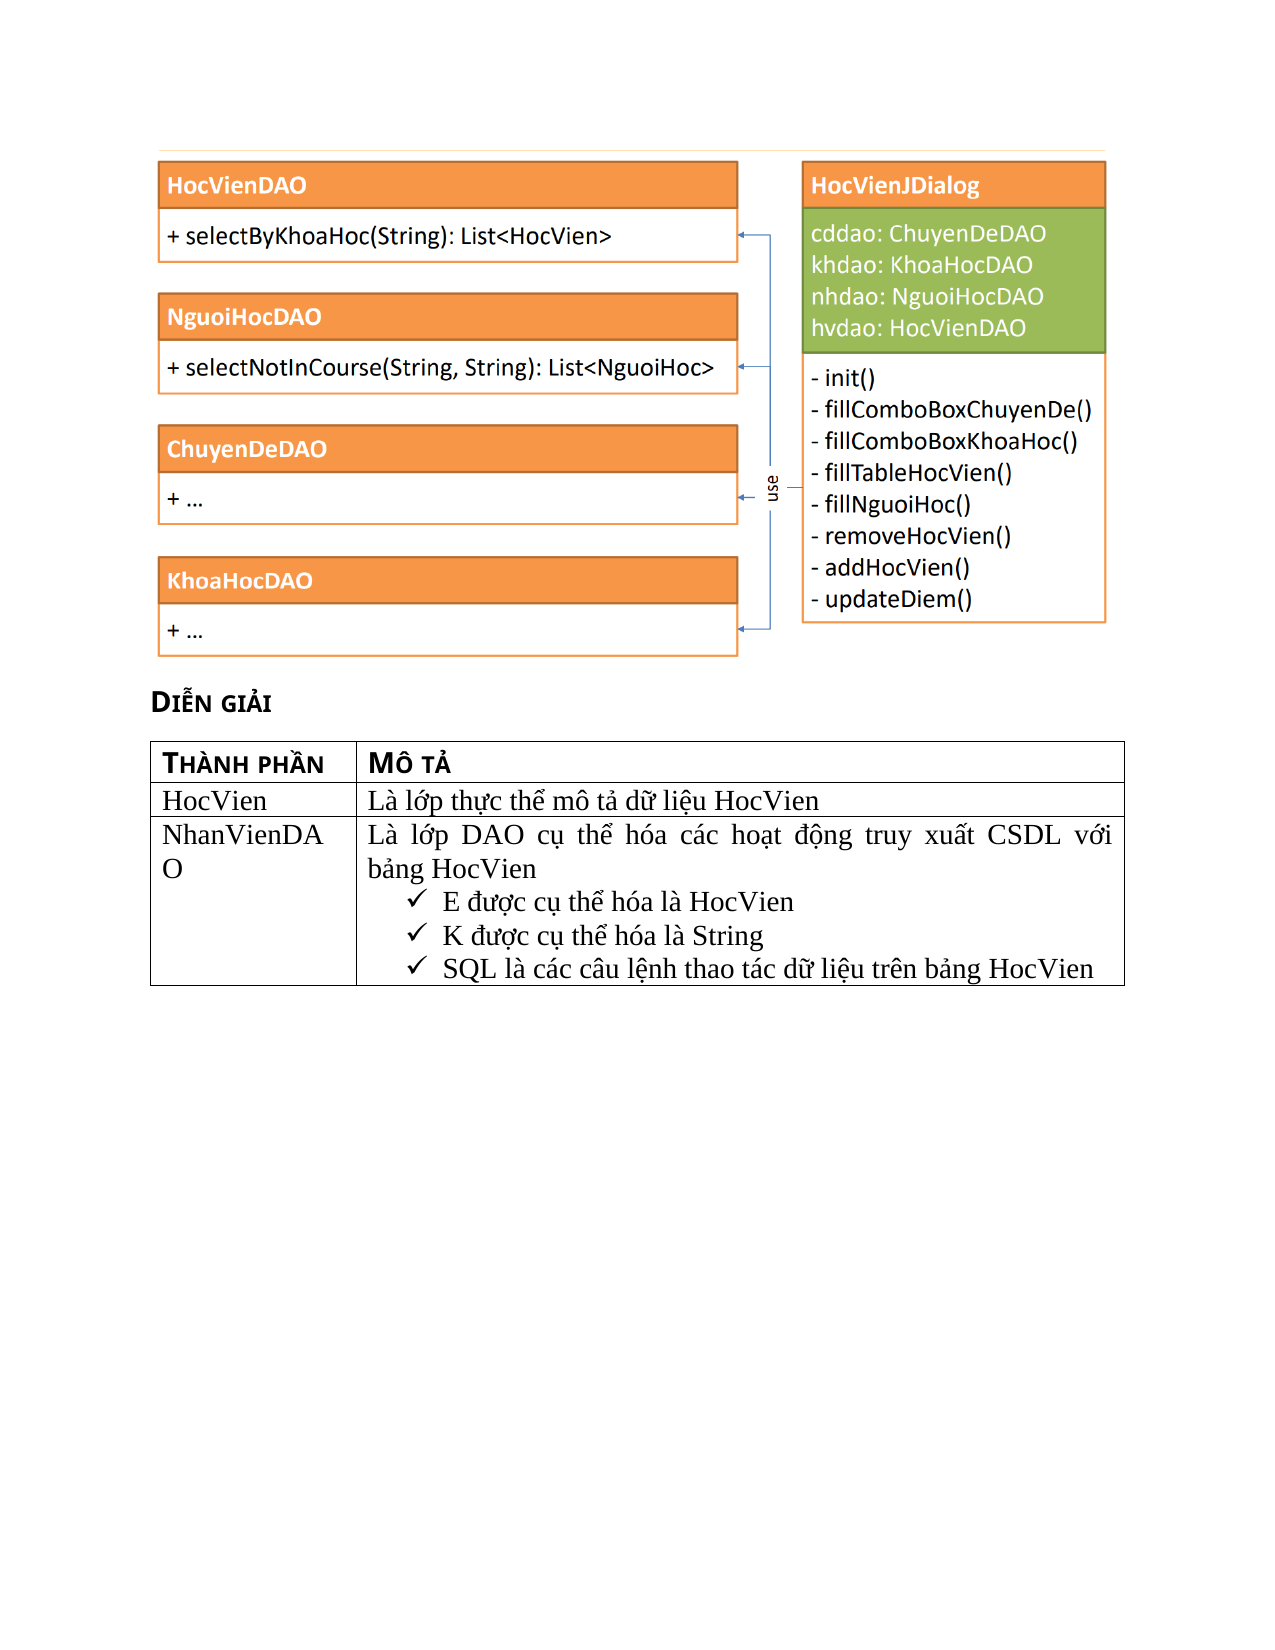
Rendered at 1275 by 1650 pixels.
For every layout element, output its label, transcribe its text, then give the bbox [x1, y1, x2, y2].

table_header Mô tả [357, 742, 1124, 782]
table_cell NhanVienDAO [151, 817, 356, 985]
table_header Thành phần [151, 742, 356, 782]
table_cell HocVien [151, 783, 356, 816]
picture [150, 150, 1125, 662]
table_cell Là lớp thực thể mô tả dữ liệu HocVien [357, 783, 1124, 816]
table_cell Là lớp DAO cụ thể hóa các hoạt động truy xuất CSDL với bảng HocVien E được cụ thể hóa là HocVien K được cụ thể hóa là String SQL là các câu lệnh thao tác dữ liệu trên bảng HocVien [357, 817, 1124, 985]
text Diễn giải [150, 681, 1125, 721]
